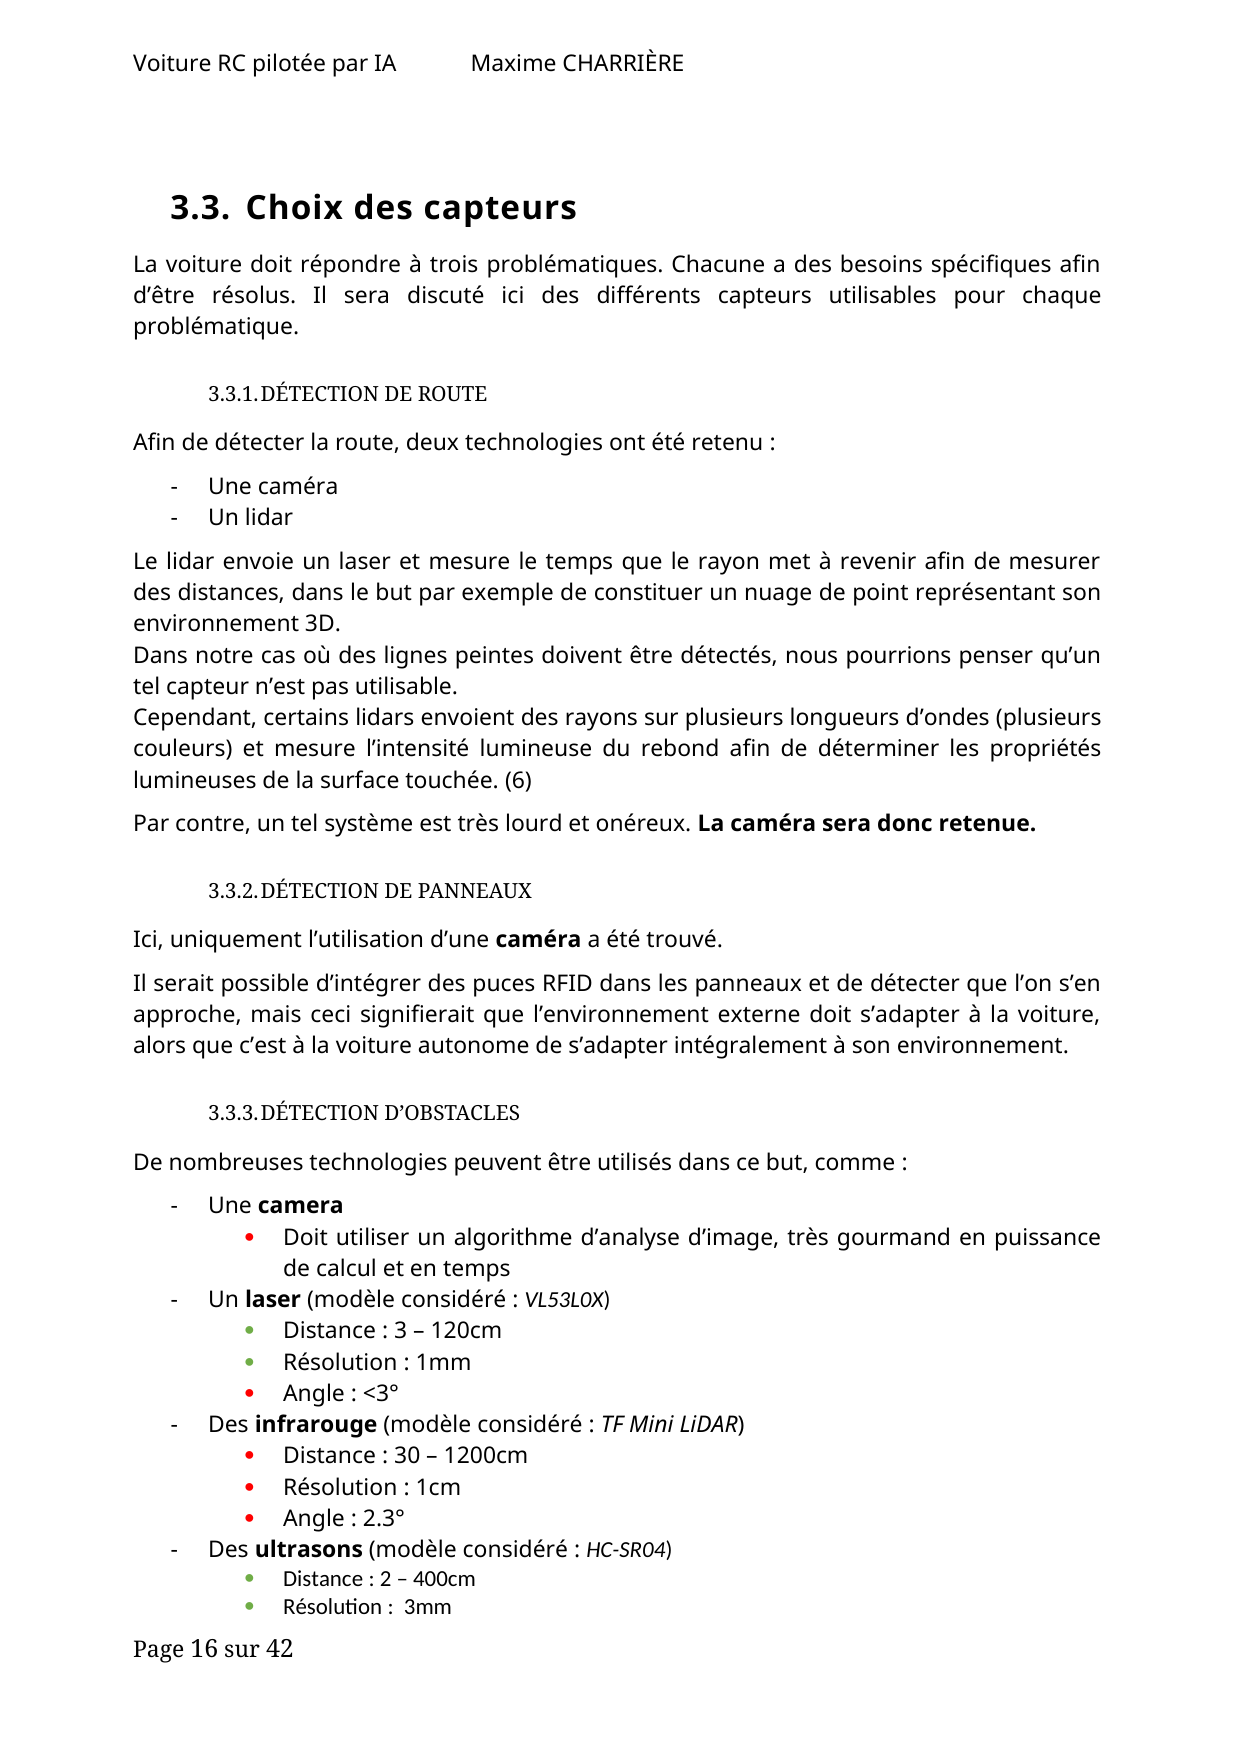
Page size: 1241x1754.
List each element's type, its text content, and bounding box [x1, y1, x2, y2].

list Des ultrasons (modèle considéré : HC-SR04) [170, 1533, 1102, 1564]
list Distance : 30 – 1200cm [245, 1439, 1102, 1470]
text Dans notre cas où des lignes peintes doivent être détectés, nous pourrions penser qu’un tel capteur n’est pas utilisable. [133, 638, 1102, 701]
list Distance : 3 – 120cm [245, 1314, 1102, 1345]
list Un laser (modèle considéré : VL53L0X) [170, 1283, 1102, 1314]
subtitle Détection d’obstacles [208, 1098, 1102, 1127]
list Doit utiliser un algorithme d’analyse d’image, très gourmand en puissance de calcul et en temps [245, 1220, 1102, 1283]
subtitle Choix des capteurs [170, 183, 1102, 229]
text Afin de détecter la route, deux technologies ont été retenu : [133, 426, 1102, 457]
list Résolution : 1mm [245, 1345, 1102, 1377]
list Une camera [170, 1189, 1102, 1220]
list Angle : 2.3° [245, 1502, 1102, 1533]
list Résolution : 1cm [245, 1470, 1102, 1502]
text Il serait possible d’intégrer des puces RFID dans les panneaux et de détecter que l’on s’en approche, mais ceci signifierait que l’environnement externe doit s’adapter à la voiture, alors que c’est à la voiture autonome de s’adapter intégralement à son environnement. [133, 967, 1102, 1061]
list Une caméra [170, 470, 1102, 501]
text Le lidar envoie un laser et mesure le temps que le rayon met à revenir afin de mesurer des distances, dans le but par exemple de constituer un nuage de point représentant son environnement 3D. [133, 545, 1102, 638]
text Ici, uniquement l’utilisation d’une caméra a été trouvé. [133, 923, 1102, 954]
subtitle Détection de panneaux [208, 876, 1102, 904]
list Distance : 2 – 400cm [245, 1564, 1102, 1592]
list Des infrarouge (modèle considéré : TF Mini LiDAR) [170, 1408, 1102, 1439]
text Cependant, certains lidars envoient des rayons sur plusieurs longueurs d’ondes (plusieurs couleurs) et mesure l’intensité lumineuse du rebond afin de déterminer les propriétés lumineuses de la surface touchée. [133, 701, 1102, 795]
list Angle : <3° [245, 1377, 1102, 1408]
list Résolution : 3mm [245, 1592, 1102, 1620]
text De nombreuses technologies peuvent être utilisés dans ce but, comme : [133, 1145, 1102, 1177]
list Un lidar [170, 501, 1102, 532]
text La voiture doit répondre à trois problématiques. Chacune a des besoins spécifiques afin d’être résolus. Il sera discuté ici des différents capteurs utilisables pour chaque problématique. [133, 248, 1102, 341]
text Par contre, un tel système est très lourd et onéreux. La caméra sera donc retenue. [133, 807, 1102, 838]
subtitle Détection de route [208, 379, 1102, 407]
